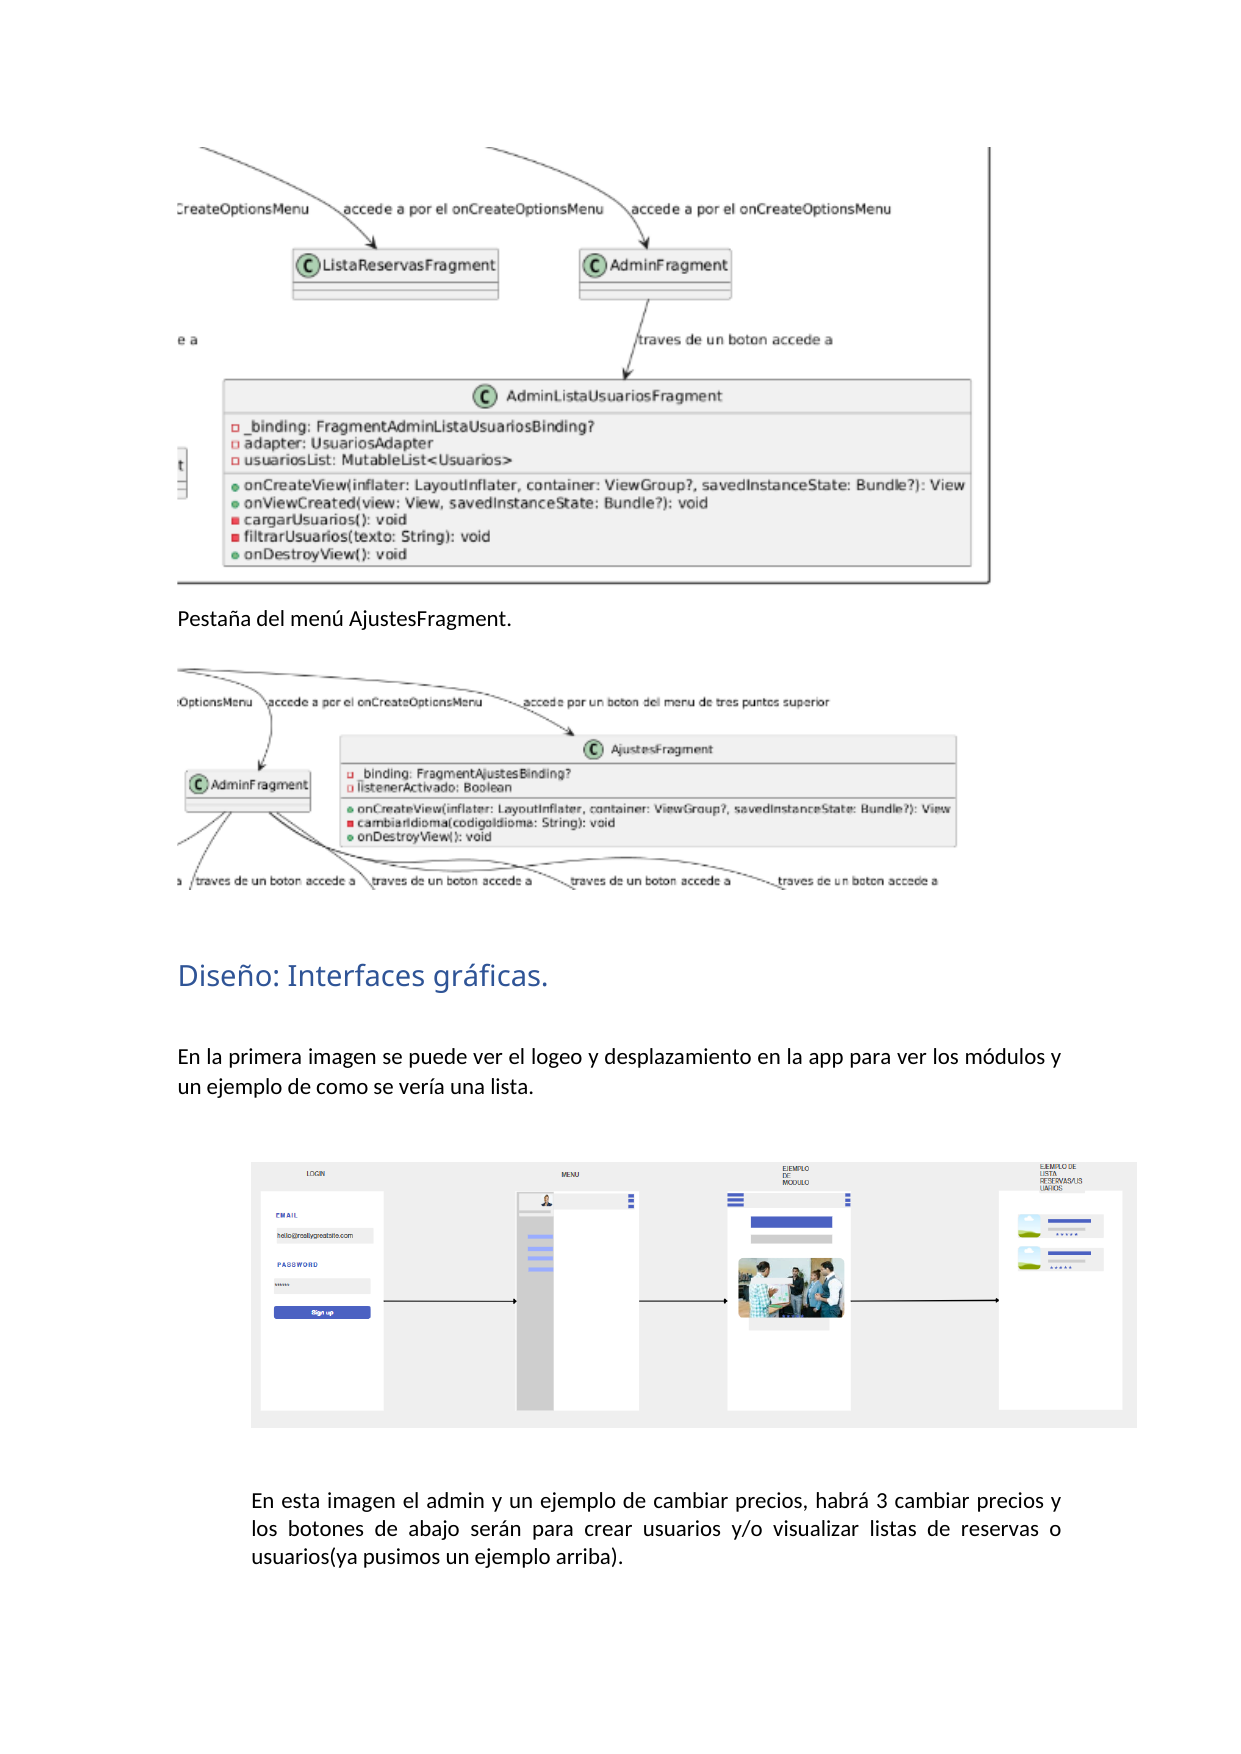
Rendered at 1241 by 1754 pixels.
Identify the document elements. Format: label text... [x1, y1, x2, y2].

picture [177, 650, 962, 890]
text En esta imagen el admin y un ejemplo de cambiar precios, habrá 3 cambiar precios y los botones de abajo serán para crear usuarios y/o visualizar listas de reservas o usuarios(ya pusimos un ejemplo arriba). [251, 1486, 1063, 1570]
picture [251, 1162, 1137, 1428]
subtitle Diseño: Interfaces gráficas. [177, 956, 1063, 995]
text Pestaña del menú AjustesFragment. [177, 604, 1063, 632]
text En la primera imagen se puede ver el logeo y desplazamiento en la app para ver los módulos y un ejemplo de como se vería una lista. [177, 1042, 1063, 1100]
picture [177, 147, 997, 586]
